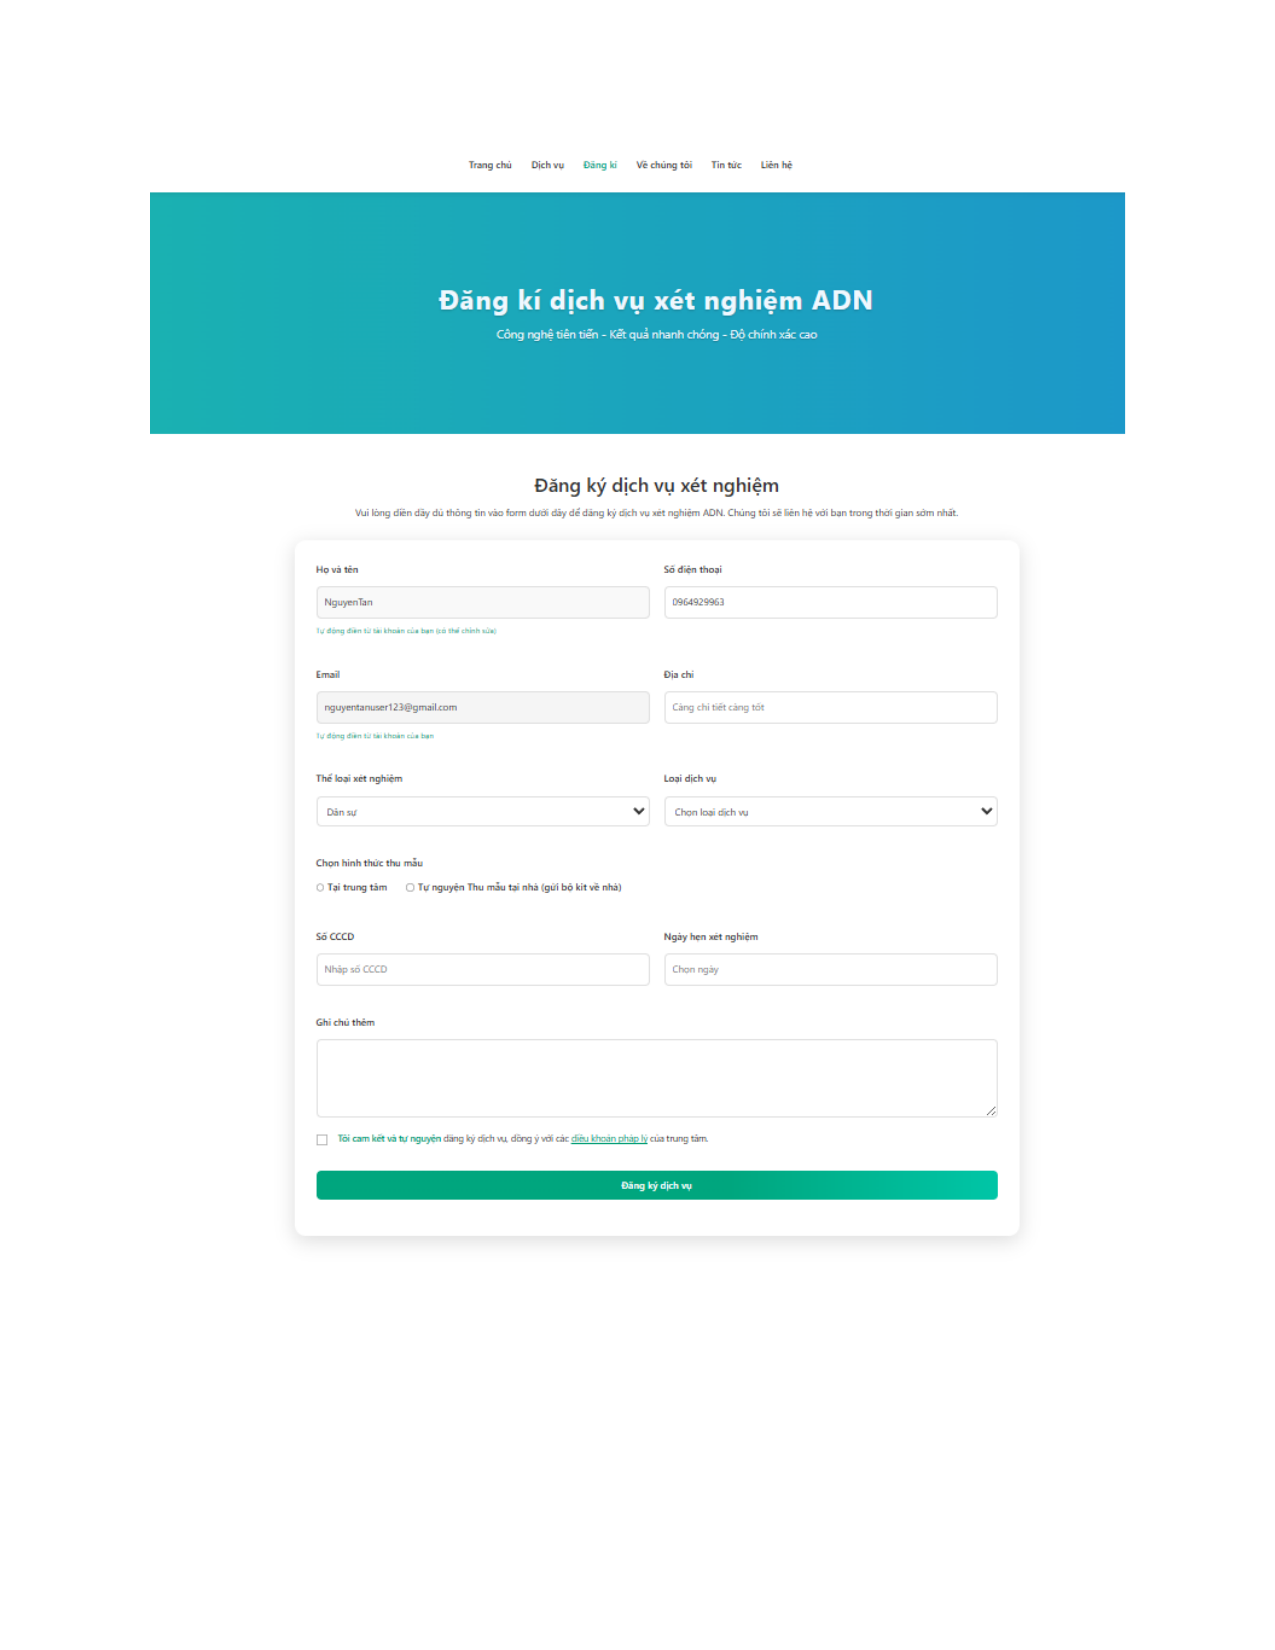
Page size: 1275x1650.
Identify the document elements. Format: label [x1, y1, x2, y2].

picture [150, 150, 1125, 1294]
